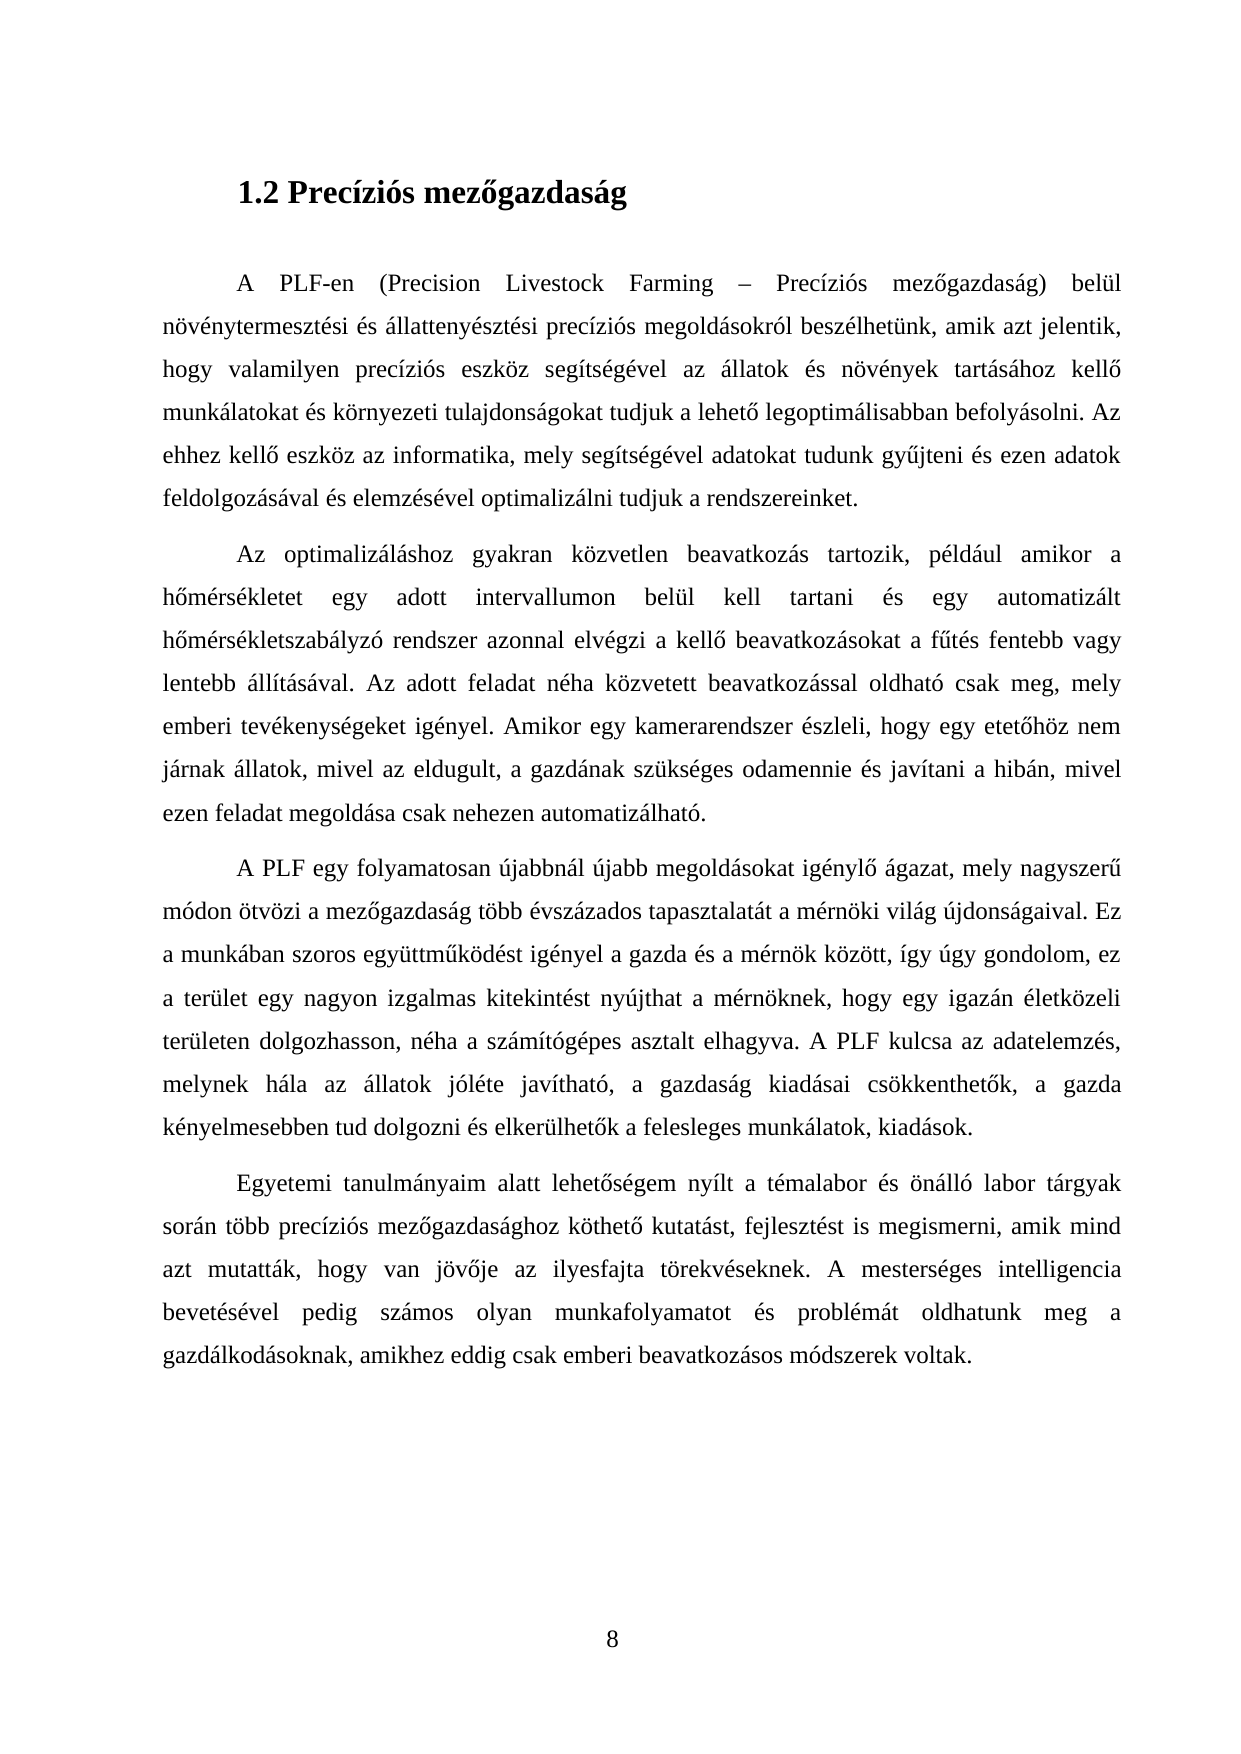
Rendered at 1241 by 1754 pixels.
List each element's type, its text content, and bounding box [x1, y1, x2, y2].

text A PLF egy folyamatosan újabbnál újabb megoldásokat igénylő ágazat, mely nagyszerű módon ötvözi a mezőgazdaság több évszázados tapasztalatát a mérnöki világ újdonságaival. Ez a munkában szoros együttműködést igényel a gazda és a mérnök között, így úgy gondolom, ez a terület egy nagyon izgalmas kitekintést nyújthat a mérnöknek, hogy egy igazán életközeli területen dolgozhasson, néha a számítógépes asztalt elhagyva. A PLF kulcsa az adatelemzés, melynek hála az állatok jóléte javítható, a gazdaság kiadásai csökkenthetők, a gazda kényelmesebben tud dolgozni és elkerülhetők a felesleges munkálatok, kiadások. [162, 853, 1122, 1141]
text Egyetemi tanulmányaim alatt lehetőségem nyílt a témalabor és önálló labor tárgyak során több precíziós mezőgazdasághoz köthető kutatást, fejlesztést is megismerni, amik mind azt mutatták, hogy van jövője az ilyesfajta törekvéseknek. A mesterséges intelligencia bevetésével pedig számos olyan munkafolyamatot és problémát oldhatunk meg a gazdálkodásoknak, amikhez eddig csak emberi beavatkozásos módszerek voltak. [162, 1168, 1122, 1369]
subtitle Precíziós mezőgazdaság [162, 173, 1122, 211]
text Az optimalizáláshoz gyakran közvetlen beavatkozás tartozik, például amikor a hőmérsékletet egy adott intervallumon belül kell tartani és egy automatizált hőmérsékletszabályzó rendszer azonnal elvégzi a kellő beavatkozásokat a fűtés fentebb vagy lentebb állításával. Az adott feladat néha közvetett beavatkozással oldható csak meg, mely emberi tevékenységeket igényel. Amikor egy kamerarendszer észleli, hogy egy etetőhöz nem járnak állatok, mivel az eldugult, a gazdának szükséges odamennie és javítani a hibán, mivel ezen feladat megoldása csak nehezen automatizálható. [162, 539, 1122, 826]
text A PLF-en (Precision Livestock Farming – Precíziós mezőgazdaság) belül növénytermesztési és állattenyésztési precíziós megoldásokról beszélhetünk, amik azt jelentik, hogy valamilyen precíziós eszköz segítségével az állatok és növények tartásához kellő munkálatokat és környezeti tulajdonságokat tudjuk a lehető legoptimálisabban befolyásolni. Az ehhez kellő eszköz az informatika, mely segítségével adatokat tudunk gyűjteni és ezen adatok feldolgozásával és elemzésével optimalizálni tudjuk a rendszereinket. [162, 268, 1122, 512]
